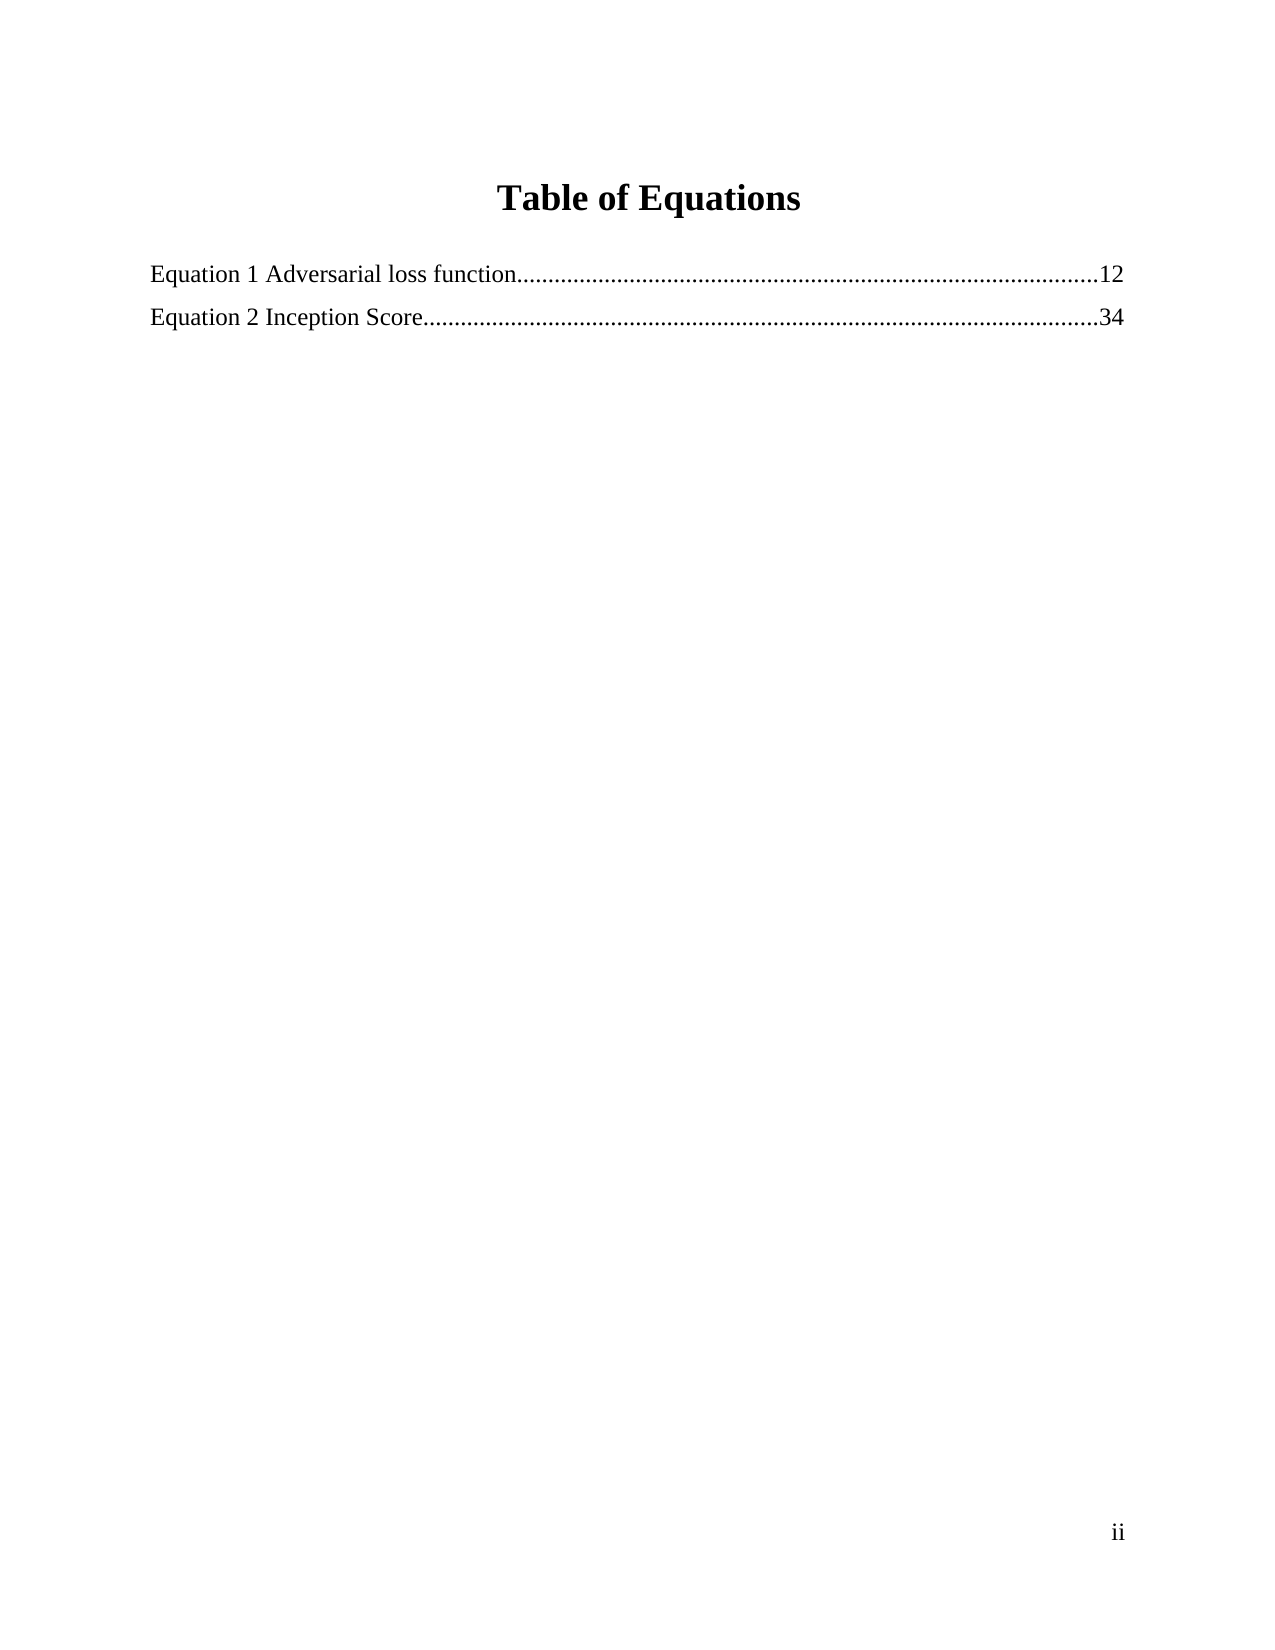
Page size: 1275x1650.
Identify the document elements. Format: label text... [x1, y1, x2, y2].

subtitle Table of Equations [150, 175, 1147, 218]
text Equation 2 Inception Score 34 [150, 302, 1125, 331]
text Equation 1 Adversarial loss function 12 [150, 259, 1125, 288]
